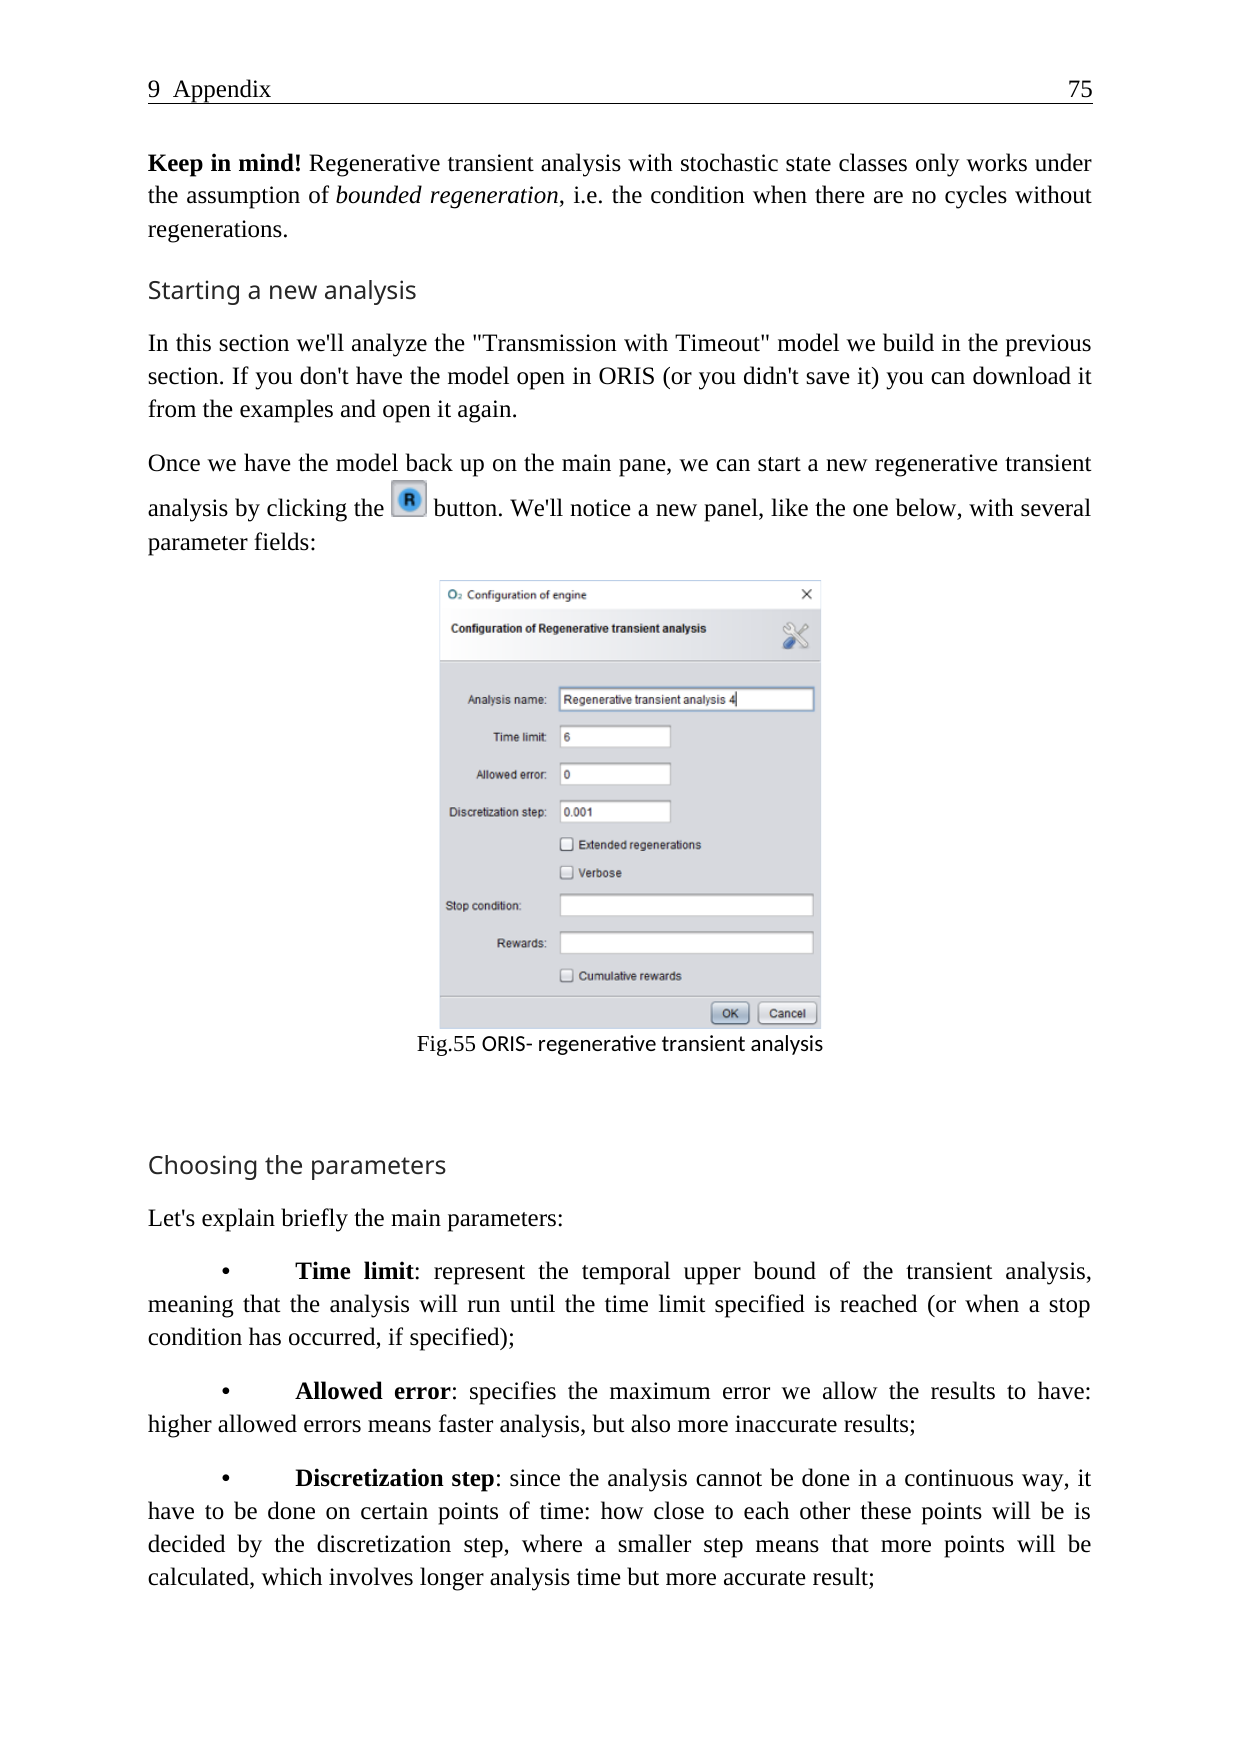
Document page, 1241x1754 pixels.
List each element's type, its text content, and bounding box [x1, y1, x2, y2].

text Keep in mind! Regenerative transient analysis with stochastic state classes only works under the assumption of bounded regeneration, i.e. the condition when there are no cycles without regenerations. [148, 148, 1093, 242]
text In this section we'll analyze the "Transmission with Timeout" model we build in the previous section. If you don't have the model open in ORIS (or you didn't save it) you can download it from the examples and open it again. [148, 328, 1093, 423]
picture [439, 580, 822, 1029]
text Let's explain briefly the main parameters: [148, 1203, 1093, 1231]
text Once we have the model back up on the main pane, we can start a new regenerative transient analysis by clicking the button. We'll notice a new panel, like the one below, with several parameter fields: [148, 448, 1093, 555]
text Choosing the parameters [148, 1142, 1093, 1182]
text • Discretization step: since the analysis cannot be done in a continuous way, it have to be done on certain points of time: how close to each other these points will be is decided by the discretization step, where a smaller step means that more points will be calculated, which involves longer analysis time but more accurate result; [148, 1463, 1093, 1591]
text Starting a new analysis [148, 267, 1093, 307]
text • Time limit: represent the temporal upper bound of the transient analysis, meaning that the analysis will run until the time limit specified is reached (or when a stop condition has occurred, if specified); [148, 1256, 1093, 1351]
picture [391, 480, 427, 517]
text • Allowed error: specifies the maximum error we allow the results to have: higher allowed errors means faster analysis, but also more inaccurate results; [148, 1376, 1093, 1438]
text Fig.55 ORIS- regenerative transient analysis [148, 1029, 1093, 1057]
